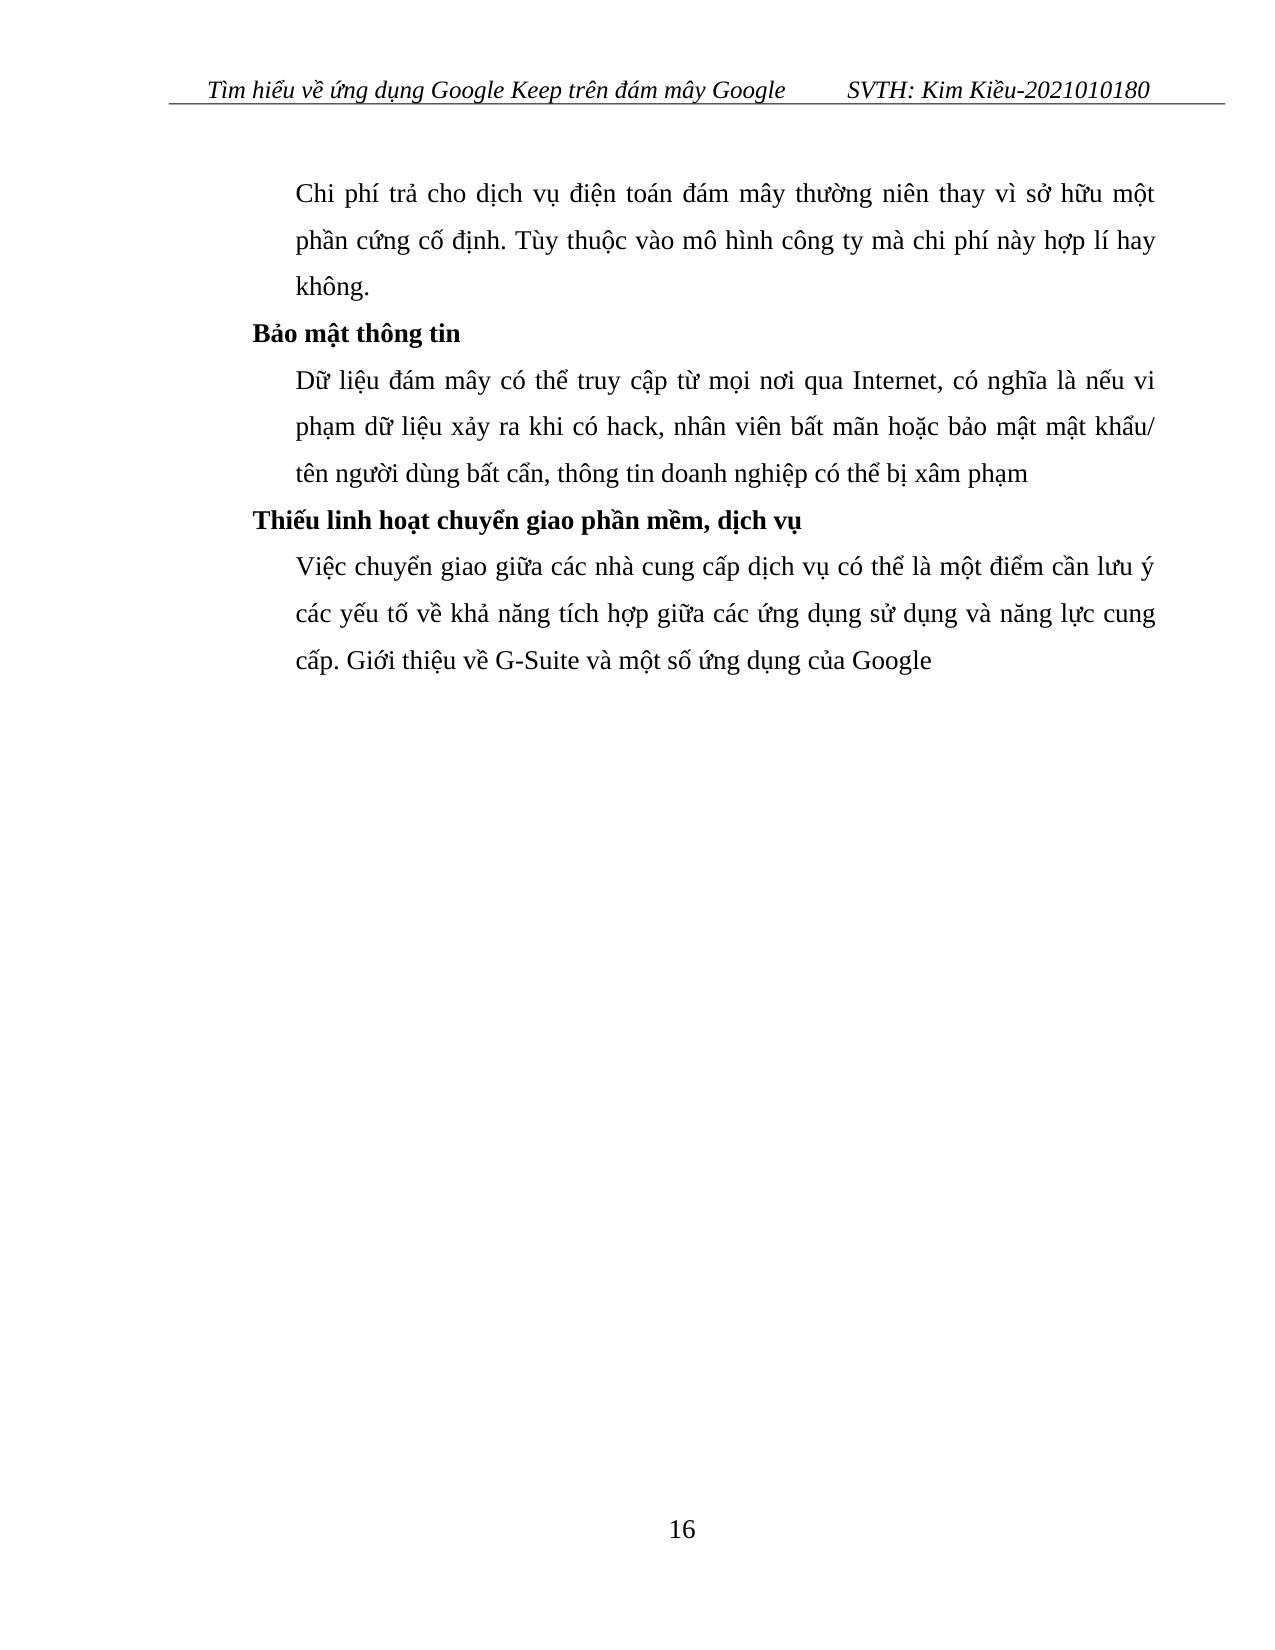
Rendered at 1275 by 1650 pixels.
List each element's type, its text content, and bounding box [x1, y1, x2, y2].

text Việc chuyển giao giữa các nhà cung cấp dịch vụ có thể là một điểm cần lưu ý các yếu tố về khả năng tích hợp giữa các ứng dụng sử dụng và năng lực cung cấp. Giới thiệu về G-Suite và một số ứng dụng của Google [295, 551, 1157, 675]
text Dữ liệu đám mây có thể truy cập từ mọi nơi qua Internet, có nghĩa là nếu vi phạm dữ liệu xảy ra khi có hack, nhân viên bất mãn hoặc bảo mật mật khẩu/ tên người dùng bất cẩn, thông tin doanh nghiệp có thể bị xâm phạm [295, 364, 1157, 488]
text Thiếu linh hoạt chuyển giao phần mềm, dịch vụ [252, 504, 1157, 535]
text Bảo mật thông tin [252, 317, 1157, 348]
text Chi phí trả cho dịch vụ điện toán đám mây thường niên thay vì sở hữu một phần cứng cố định. Tùy thuộc vào mô hình công ty mà chi phí này hợp lí hay không. [295, 177, 1157, 302]
